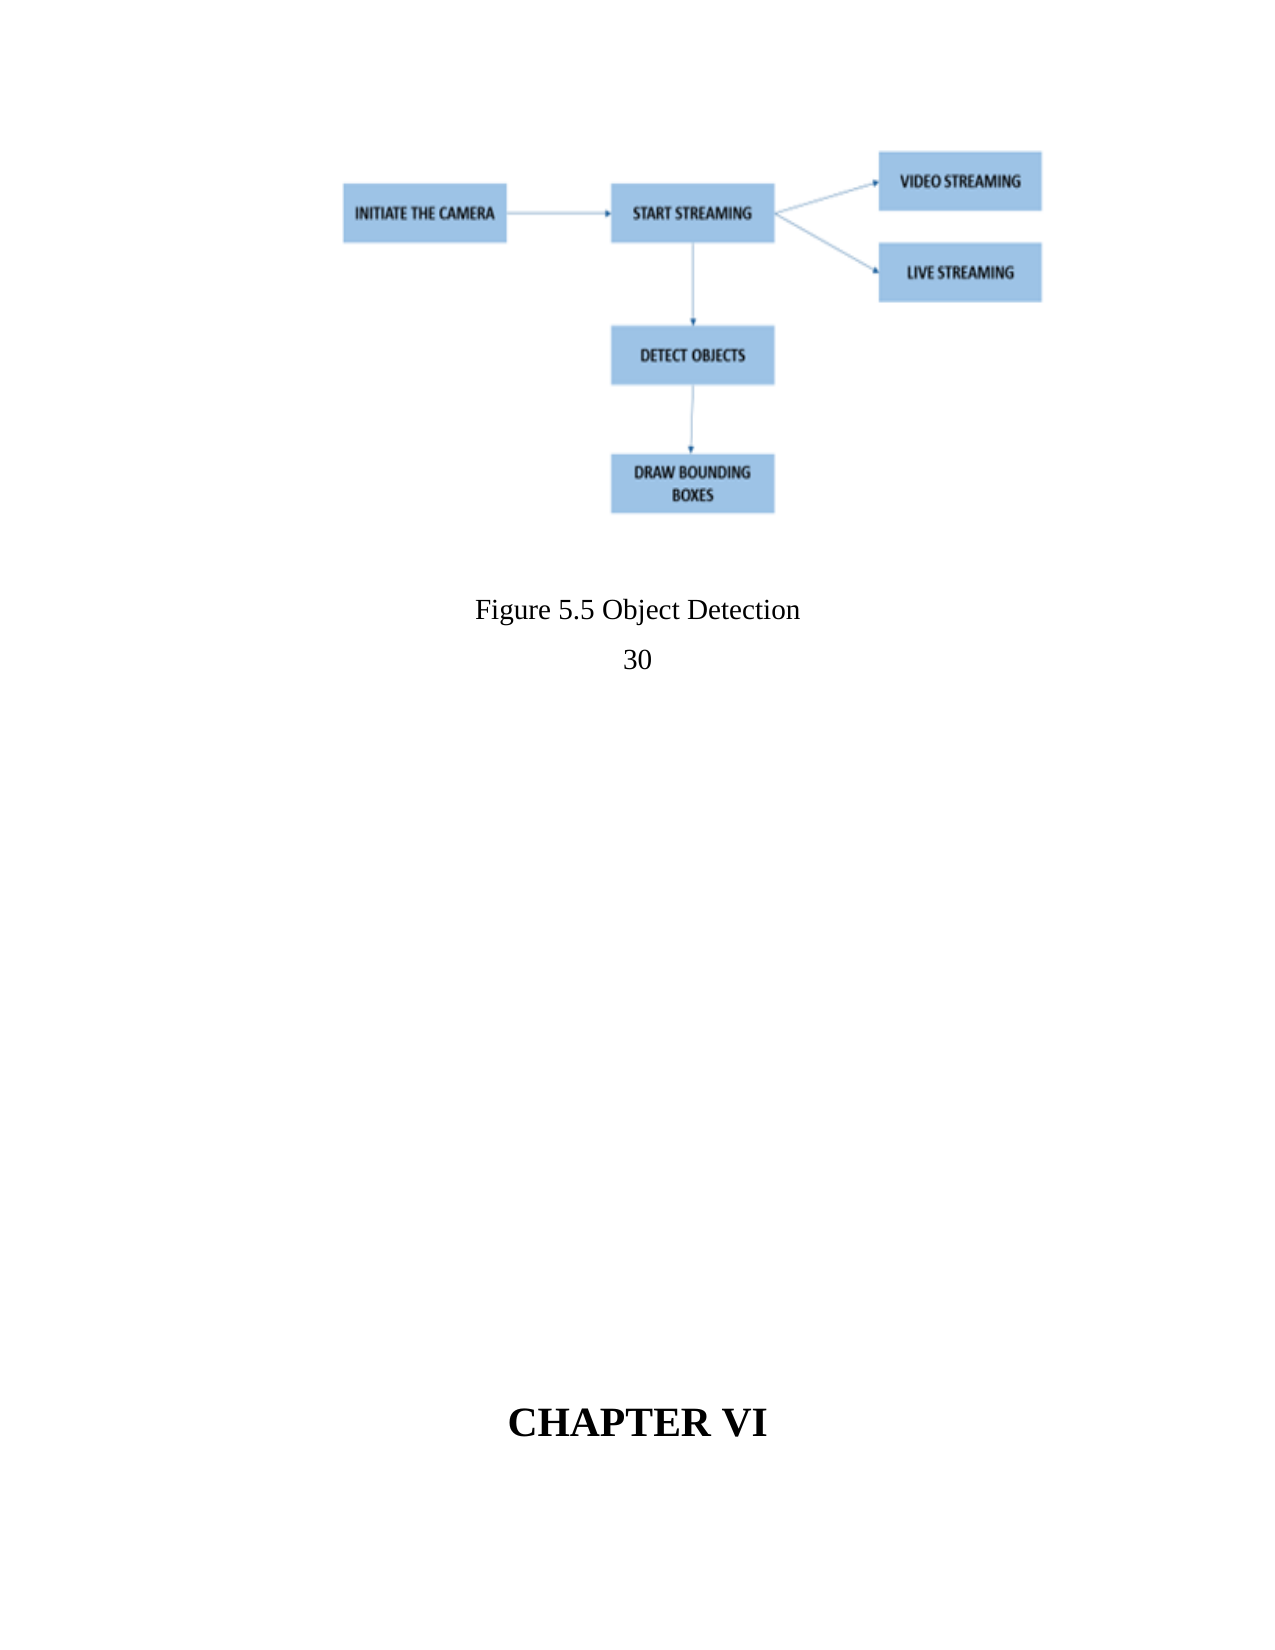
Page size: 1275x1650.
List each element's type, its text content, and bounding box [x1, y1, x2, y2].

text 30 [150, 642, 1125, 676]
text CHAPTER VI [150, 1397, 1125, 1445]
text Figure 5.5 Object Detection [150, 592, 1125, 626]
picture [341, 150, 1048, 525]
